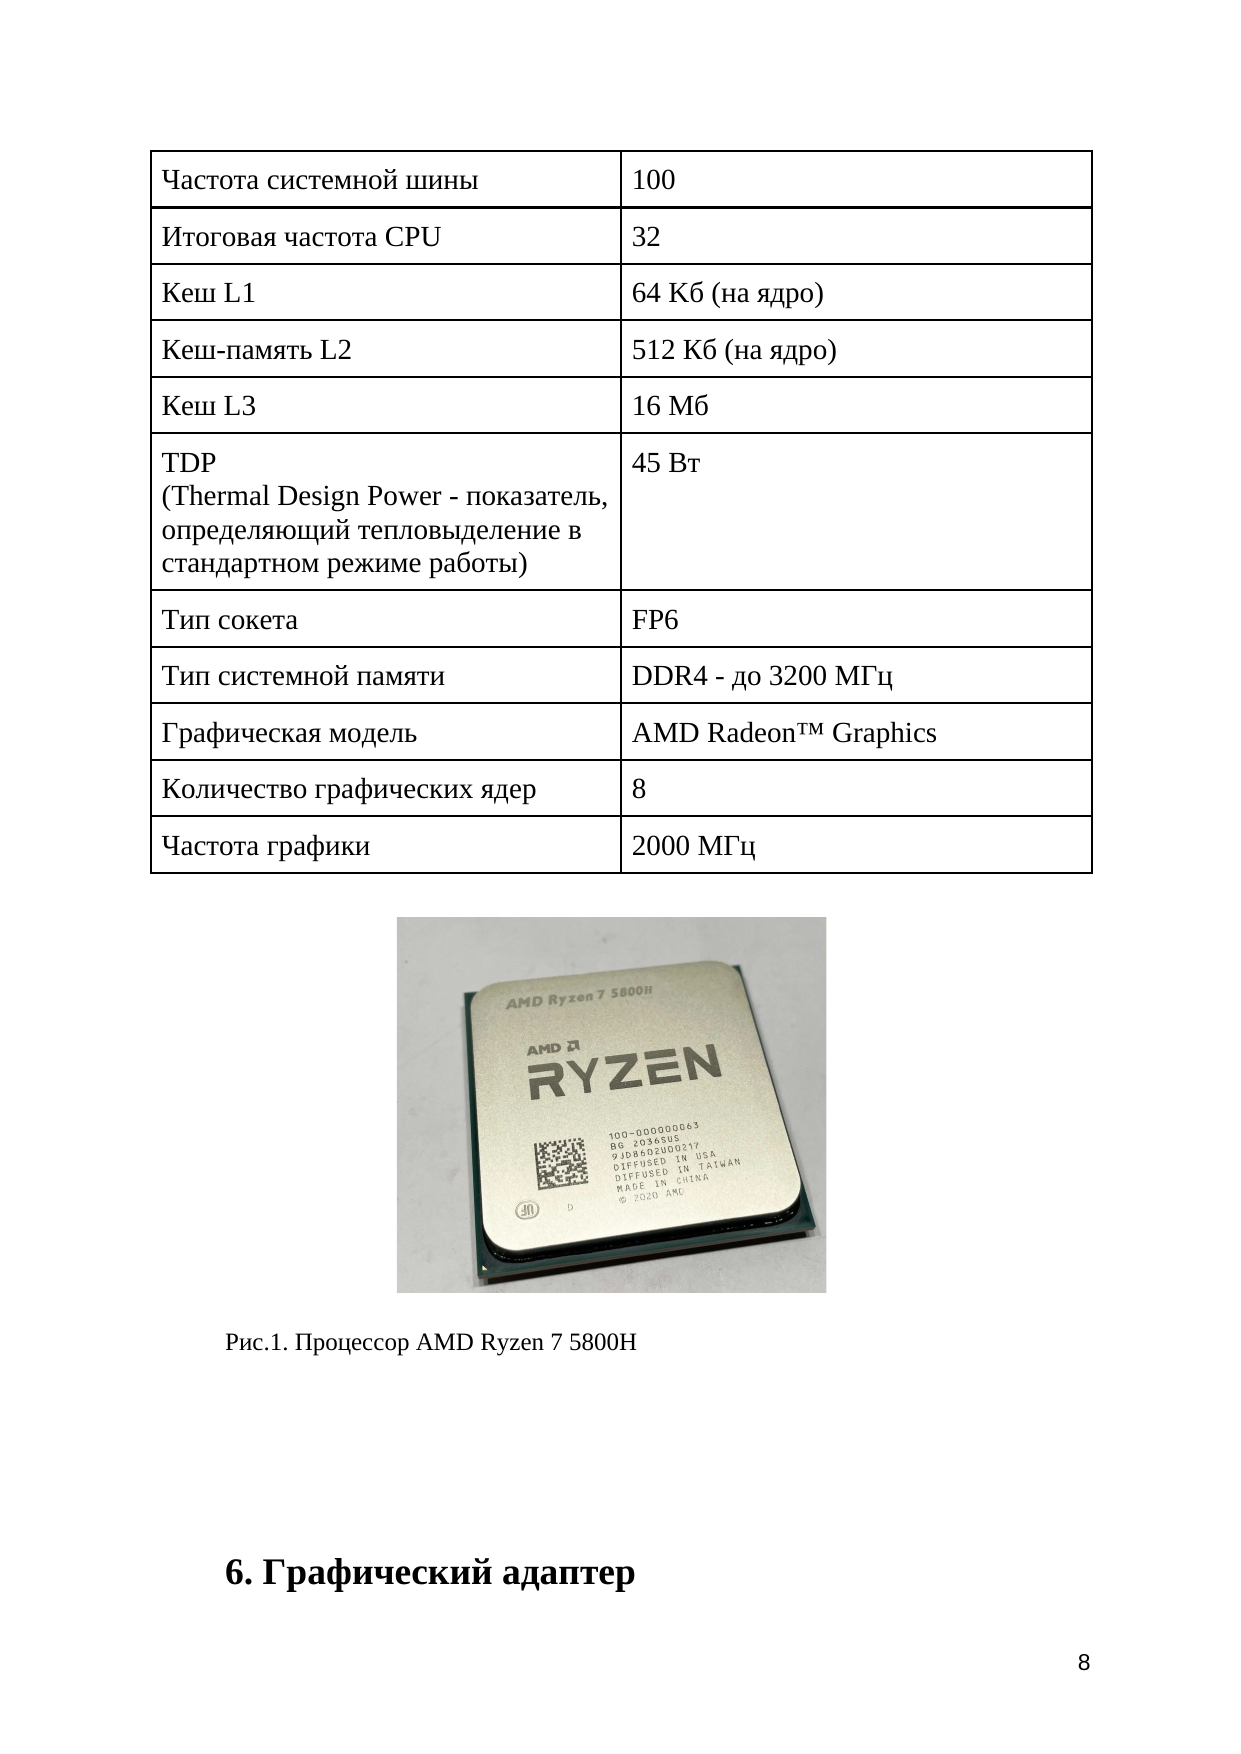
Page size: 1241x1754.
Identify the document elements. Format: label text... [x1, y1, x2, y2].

table_cell Количество графических ядер [152, 761, 620, 815]
table_cell 100 [622, 152, 1091, 206]
text Рис.1. Процессор AMD Ryzen 7 5800H [150, 1327, 1090, 1355]
table_cell Частота графики [152, 817, 620, 872]
table_cell 16 Мб [622, 378, 1091, 432]
table_cell 32 [622, 209, 1091, 263]
table_cell 8 [622, 761, 1091, 815]
picture [396, 917, 827, 1293]
table_cell 45 Вт [622, 434, 1091, 589]
table_cell Кеш L3 [152, 378, 620, 432]
table_cell Графическая модель [152, 704, 620, 759]
table_cell Частота системной шины [152, 152, 620, 206]
table_cell FP6 [622, 591, 1091, 646]
table_cell 512 Кб (на ядро) [622, 321, 1091, 376]
table_cell Тип системной памяти [152, 648, 620, 702]
table_cell Итоговая частота CPU [152, 209, 620, 263]
table_cell 2000 МГц [622, 817, 1091, 872]
table_cell TDP (Thermal Design Power - показатель, определяющий тепловыделение в стандартном режиме работы) [152, 434, 620, 589]
table_cell Кеш-память L2 [152, 321, 620, 376]
table_cell Тип сокета [152, 591, 620, 646]
table_cell Кеш L1 [152, 265, 620, 319]
table_cell 64 Kб (на ядро) [622, 265, 1091, 319]
table_cell AMD Radeon™ Graphics [622, 704, 1091, 759]
table_cell DDR4 - до 3200 МГц [622, 648, 1091, 702]
text 6. Графический адаптер [150, 1549, 1090, 1592]
